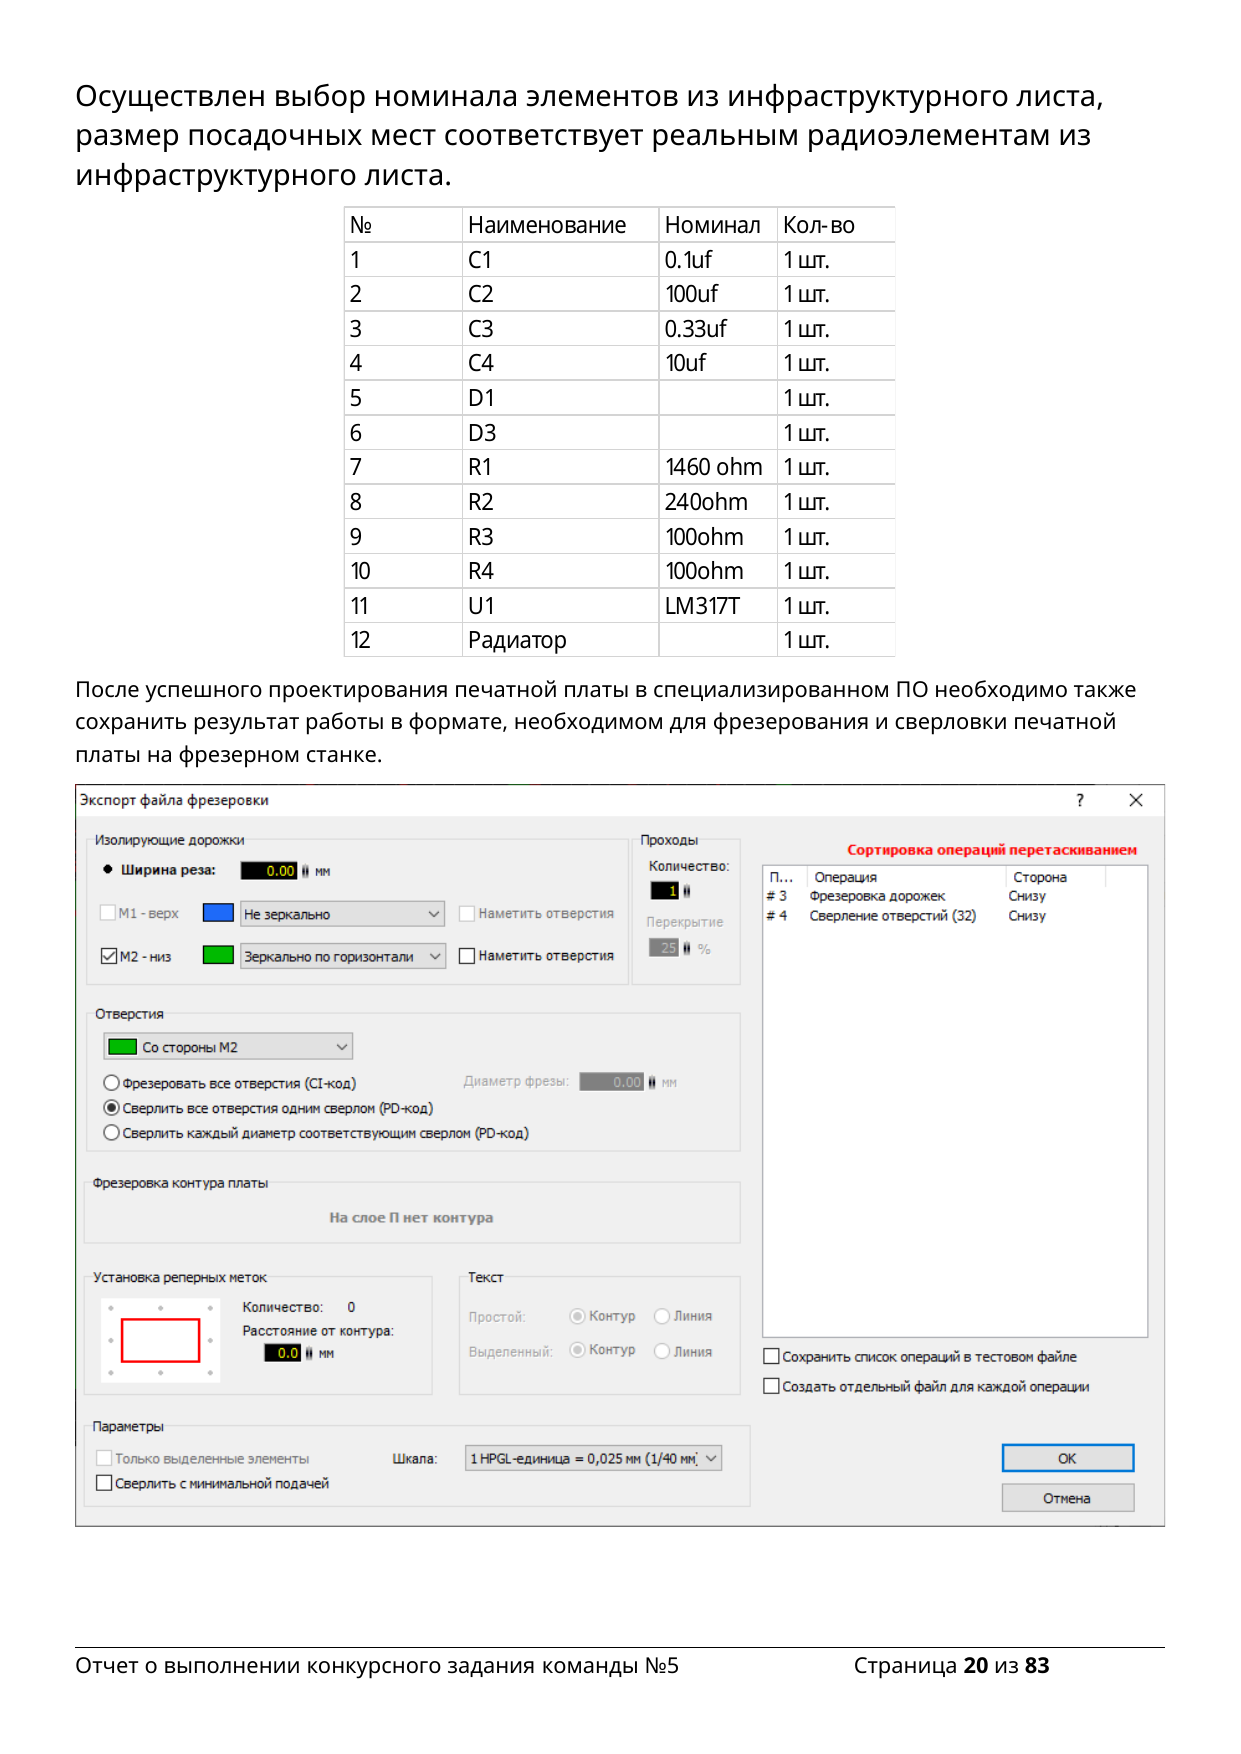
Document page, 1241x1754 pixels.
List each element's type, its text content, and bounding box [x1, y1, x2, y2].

text После успешного проектирования печатной платы в специализированном ПО необходимо также сохранить результат работы в формате, необходимом для фрезерования и сверловки печатной платы на фрезерном станке. [75, 674, 1165, 769]
picture [75, 784, 1166, 1527]
subtitle Осуществлен выбор номинала элементов из инфраструктурного листа, размер посадочных мест соответствует реальным радиоэлементам из инфраструктурного листа. [75, 75, 1165, 194]
